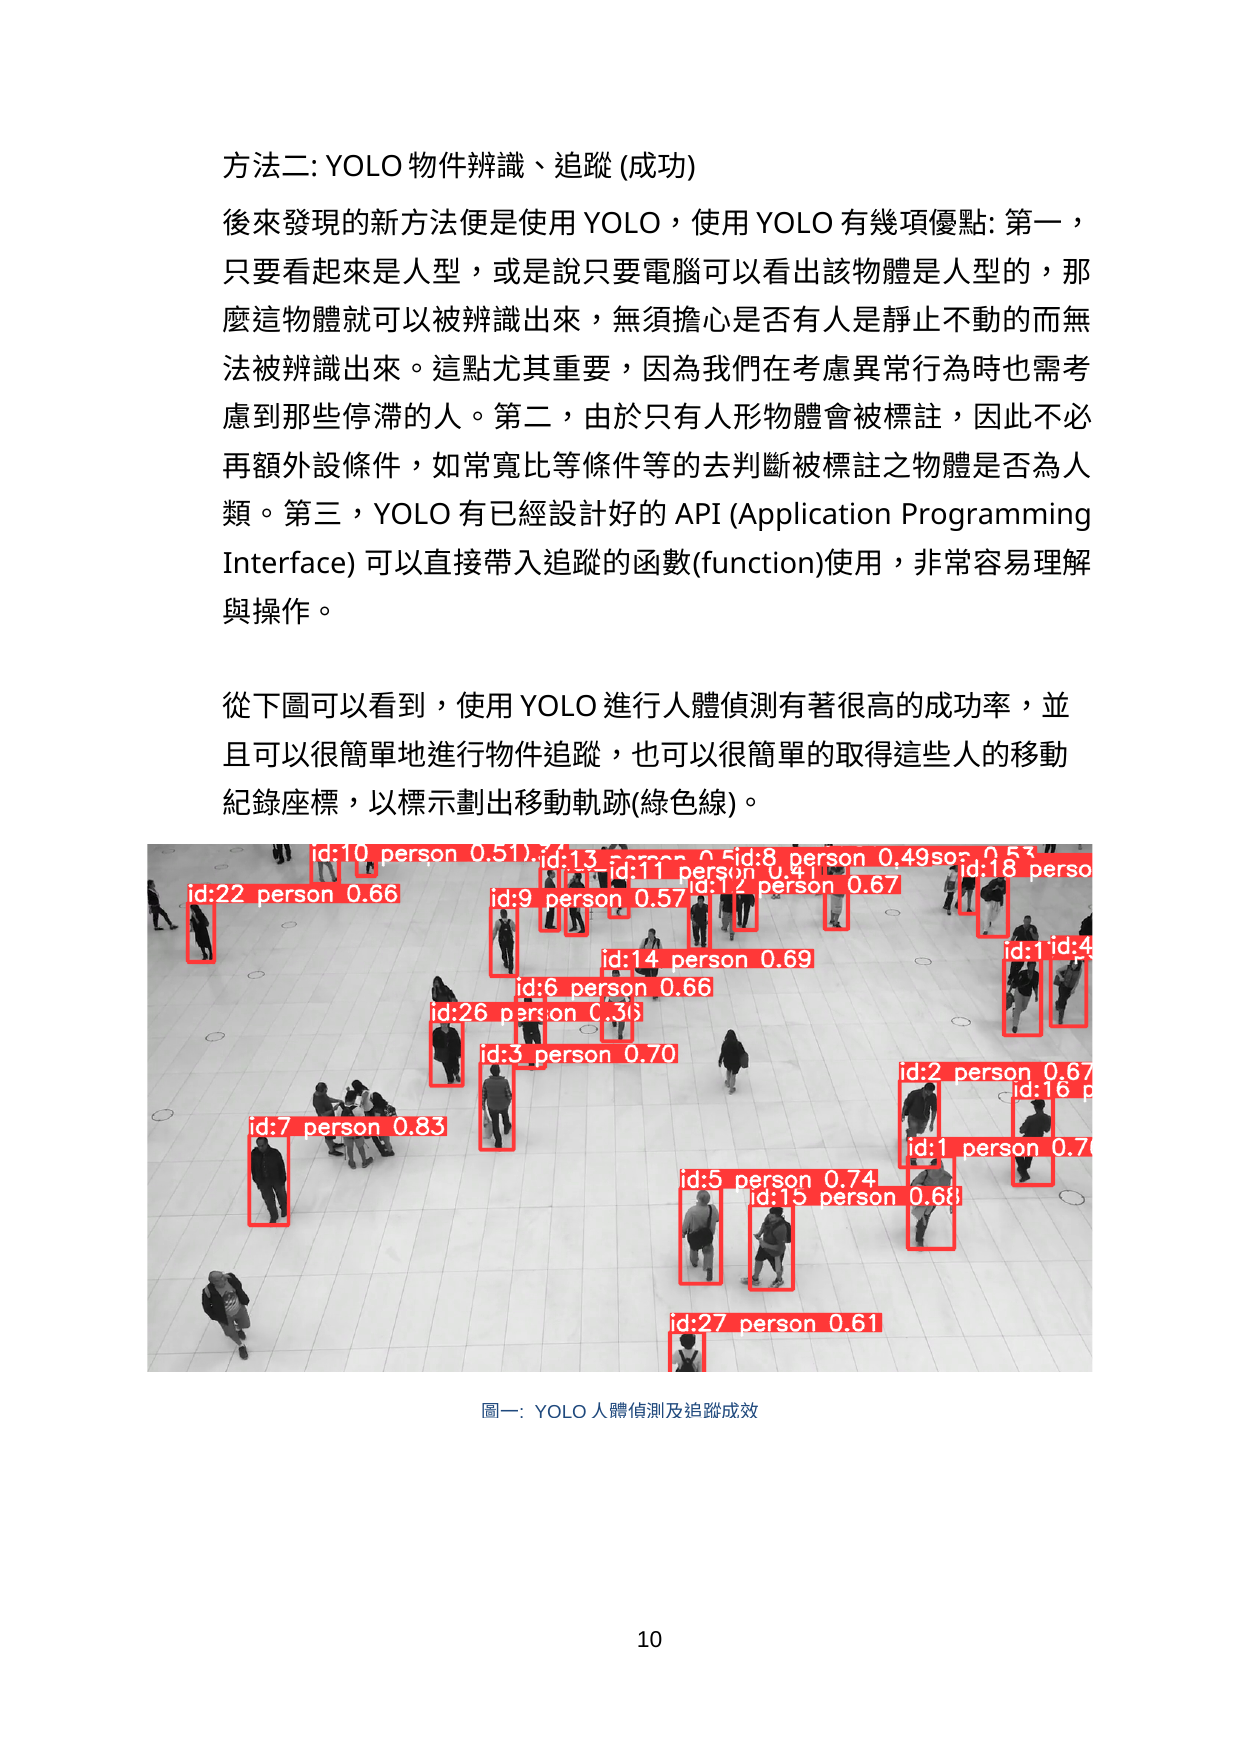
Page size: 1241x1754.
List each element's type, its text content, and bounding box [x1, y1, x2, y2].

subtitle 方法二: YOLO物件辨識、追蹤 (成功) [148, 142, 1092, 185]
picture [147, 844, 1093, 1372]
text 後來發現的新方法便是使用YOLO，使用YOLO有幾項優點: 第一，只要看起來是人型，或是說只要電腦可以看出該物體是人型的，那麼這物體就可以被辨識出來，無須擔心是否有人是靜止不動的而無法被辨識出來。這點尤其重要，因為我們在考慮異常行為時也需考慮到那些停滯的人。第二，由於只有人形物體會被標註，因此不必再額外設條件，如常寬比等條件等的去判斷被標註之物體是否為人類。第三，YOLO有已經設計好的API (Application Programming Interface) 可以直接帶入追蹤的函數(function)使用，非常容易理解與操作。 [148, 199, 1092, 631]
text 從下圖可以看到，使用YOLO進行人體偵測有著很高的成功率，並且可以很簡單地進行物件追蹤，也可以很簡單的取得這些人的移動紀錄座標，以標示劃出移動軌跡(綠色線)。 [223, 682, 1092, 822]
